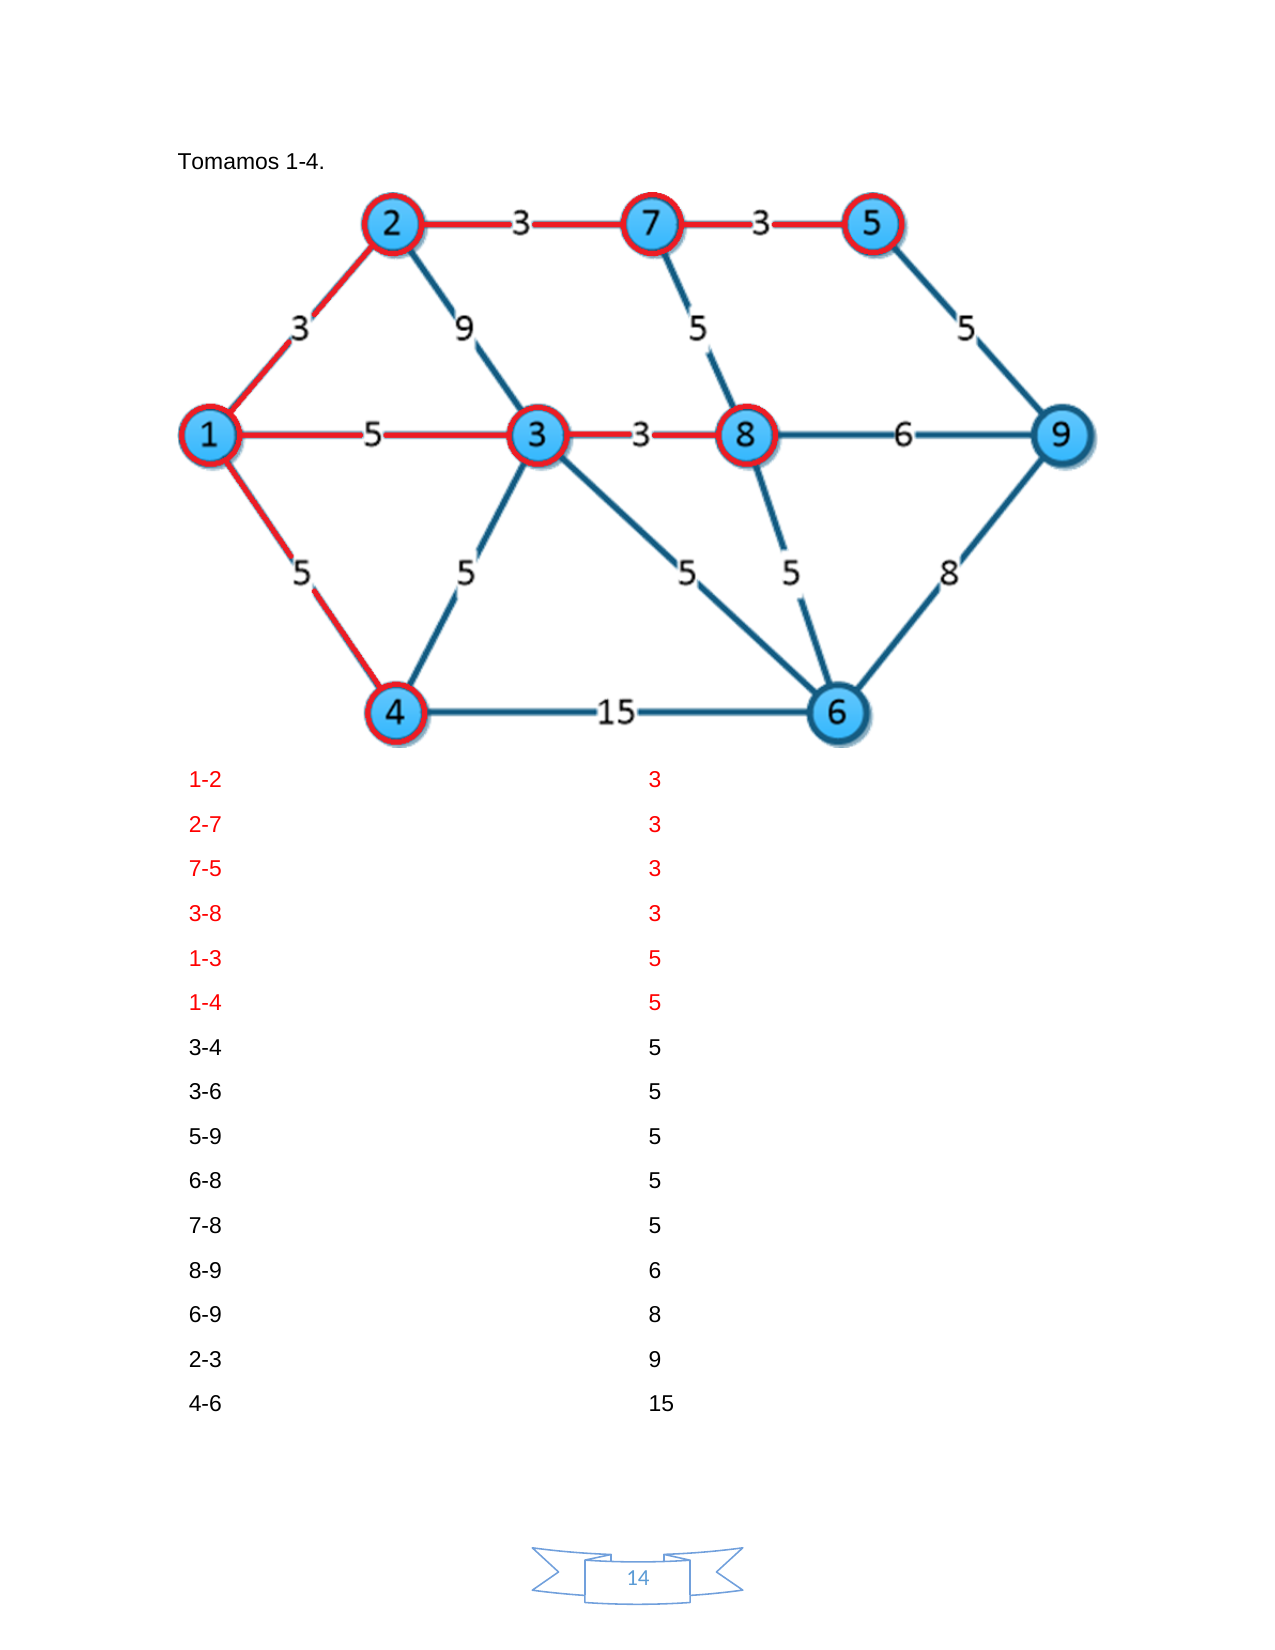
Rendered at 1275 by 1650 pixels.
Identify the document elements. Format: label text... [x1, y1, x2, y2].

table_cell 3 [637, 900, 1097, 944]
table_cell 5 [637, 1212, 1097, 1257]
table_cell 6-8 [177, 1168, 637, 1212]
table_cell 1-4 [177, 989, 637, 1034]
table_cell 1-3 [177, 945, 637, 989]
table_cell 5 [637, 1123, 1097, 1167]
table_cell 3 [637, 811, 1097, 855]
table_cell 8-9 [177, 1257, 637, 1301]
table_cell 3-6 [177, 1078, 637, 1123]
table_cell 9 [637, 1346, 1097, 1390]
table_cell 2-3 [177, 1346, 637, 1390]
table_cell 5 [637, 945, 1097, 989]
table_cell 5 [637, 989, 1097, 1034]
table_cell 3-8 [177, 900, 637, 944]
picture [177, 192, 1098, 748]
table_cell 5 [637, 1168, 1097, 1212]
table_cell 5 [637, 1078, 1097, 1123]
table_cell 7-8 [177, 1212, 637, 1257]
table_cell 3 [637, 855, 1097, 900]
table_cell 6-9 [177, 1301, 637, 1346]
table_cell 5-9 [177, 1123, 637, 1167]
table_cell 7-5 [177, 855, 637, 900]
table_cell 6 [637, 1257, 1097, 1301]
table_cell 15 [637, 1390, 1097, 1435]
table_header 3 [637, 766, 1097, 811]
table_cell 4-6 [177, 1390, 637, 1435]
table_header 1-2 [177, 766, 637, 811]
table_cell 2-7 [177, 811, 637, 855]
table_cell 5 [637, 1034, 1097, 1078]
text Tomamos 1-4. [177, 148, 1098, 174]
table_cell 3-4 [177, 1034, 637, 1078]
table_cell 8 [637, 1301, 1097, 1346]
